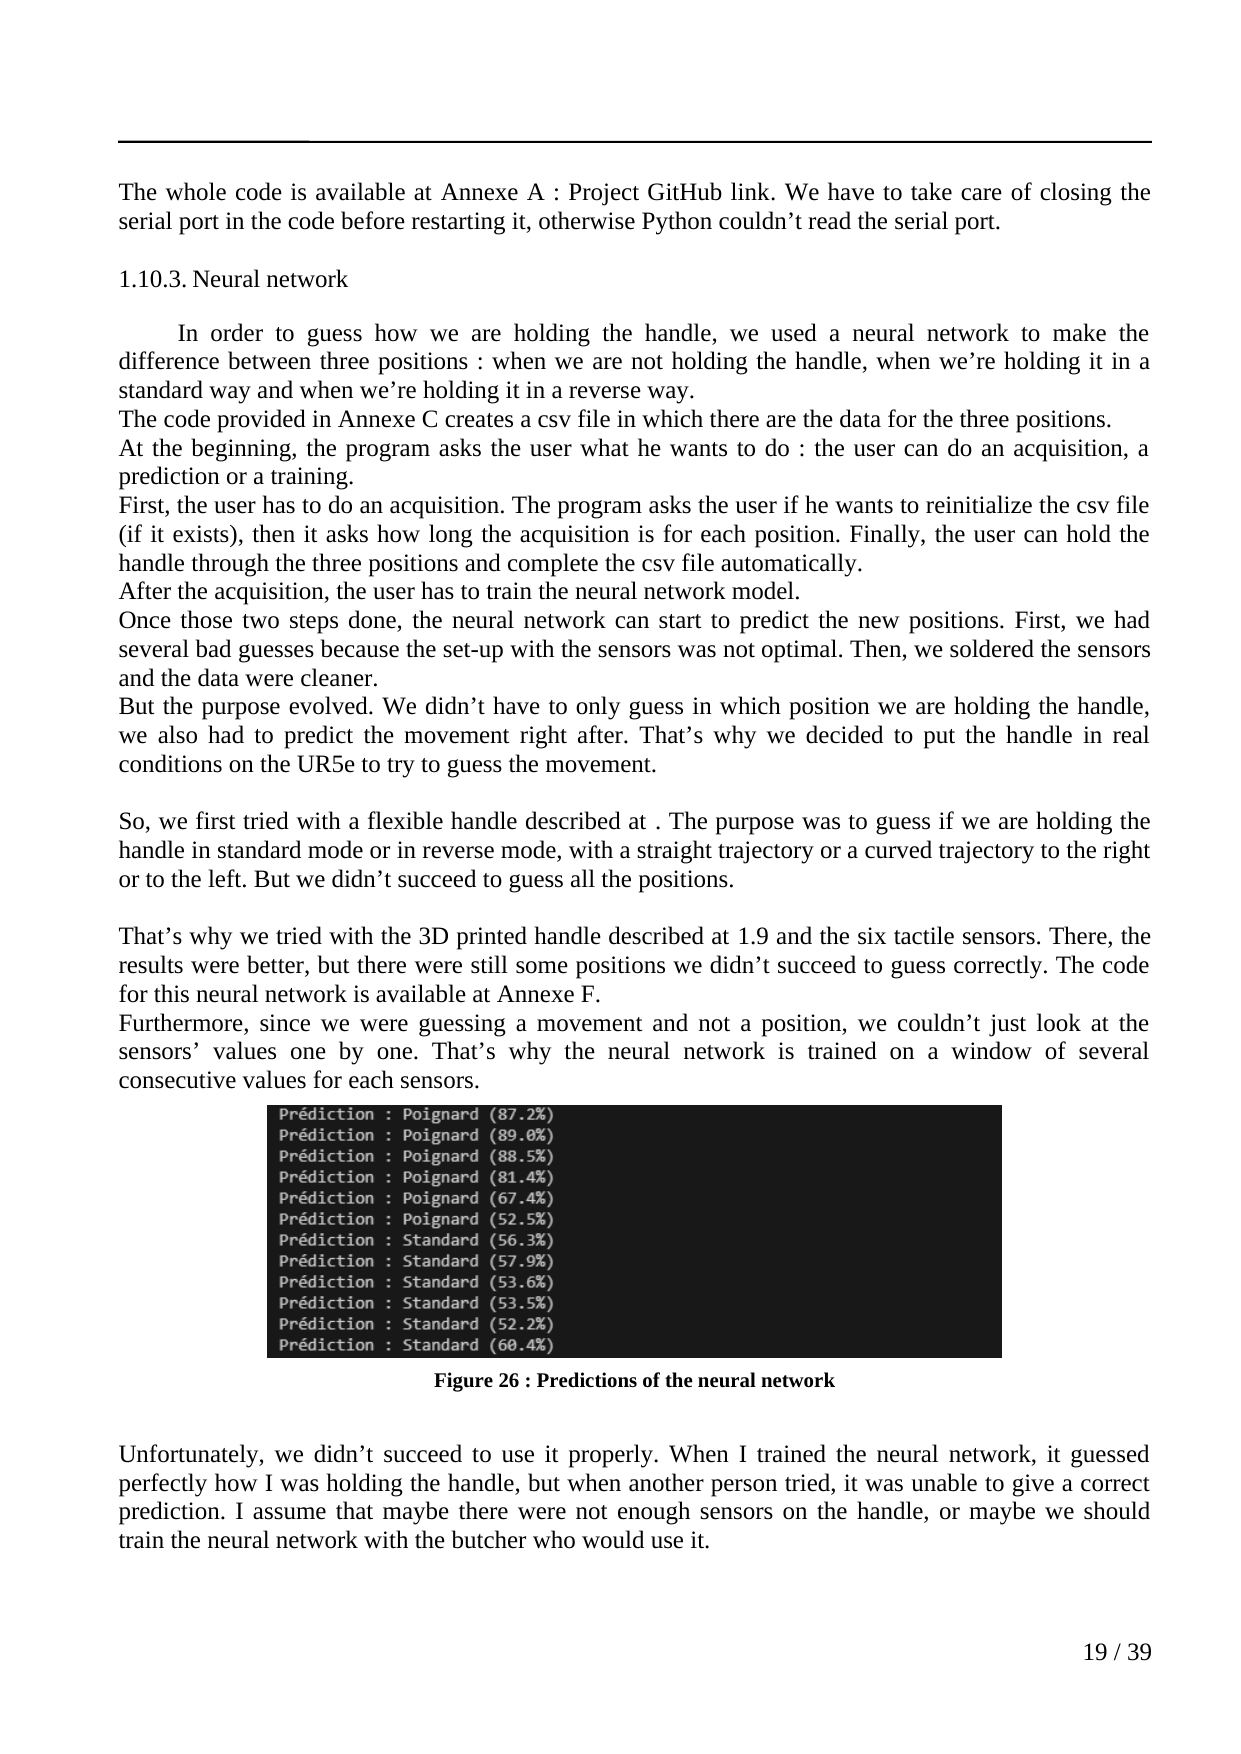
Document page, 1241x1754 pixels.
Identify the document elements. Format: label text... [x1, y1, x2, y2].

text The whole code is available at Annexe A. We have to take care of closing the serial port in the code before restarting it, otherwise Python couldn’t read the serial port. [118, 177, 1152, 235]
text At the beginning, the program asks the user what he wants to do : the user can do an acquisition, a prediction or a training. [118, 433, 1152, 490]
text In order to guess how we are holding the handle, we used a neural network to make the difference between three positions : when we are not holding the handle, when we’re holding it in a standard way and when we’re holding it in a reverse way. [118, 318, 1152, 404]
subtitle Neural network [118, 264, 1152, 293]
text The code provided in Annexe B creates a csv file in which there are the data for the three positions. [118, 404, 1152, 433]
text That’s why we tried with the 3D printed handle described at 1.9 and the six tactile sensors. There, the results were better, but there were still some positions we didn’t succeed to guess correctly. The code for this neural network is available at Annexe F. [118, 921, 1152, 1008]
text First, the user has to do an acquisition. The program asks the user if he wants to reinitialize the csv file (if it exists), then it asks how long the acquisition is for each position. Finally, the user can hold the handle through the three positions and complete the csv file automatically. [118, 490, 1152, 576]
text Once those two steps done, the neural network can start to predict the new positions. First, we had several bad guesses because the set-up with the sensors was not optimal. Then, we soldered the sensors and the data were cleaner. [118, 605, 1152, 691]
text Furthermore, since we were guessing a movement and not a position, we couldn’t just look at the sensors’ values one by one. That’s why the neural network is trained on a window of several consecutive values for each sensors. [118, 1008, 1152, 1094]
text But the purpose evolved. We didn’t have to only guess in which position we are holding the handle, we also had to predict the movement right after. That’s why we decided to put the handle in real conditions on the UR5e to try to guess the movement. [118, 691, 1152, 778]
picture [267, 1105, 1002, 1358]
text After the acquisition, the user has to train the neural network model. [118, 576, 1152, 605]
text Unfortunately, we didn’t succeed to use it properly. When I trained the neural network, it guessed perfectly how I was holding the handle, but when another person tried, it was unable to give a correct prediction. I assume that maybe there were not enough sensors on the handle, or maybe we should train the neural network with the butcher who would use it. [118, 1439, 1152, 1554]
text So, we first tried with a flexible handle described at 1.15. The purpose was to guess if we are holding the handle in standard mode or in reverse mode, with a straight trajectory or a curved trajectory to the right or to the left. But we didn’t succeed to guess all the positions. [118, 806, 1152, 893]
